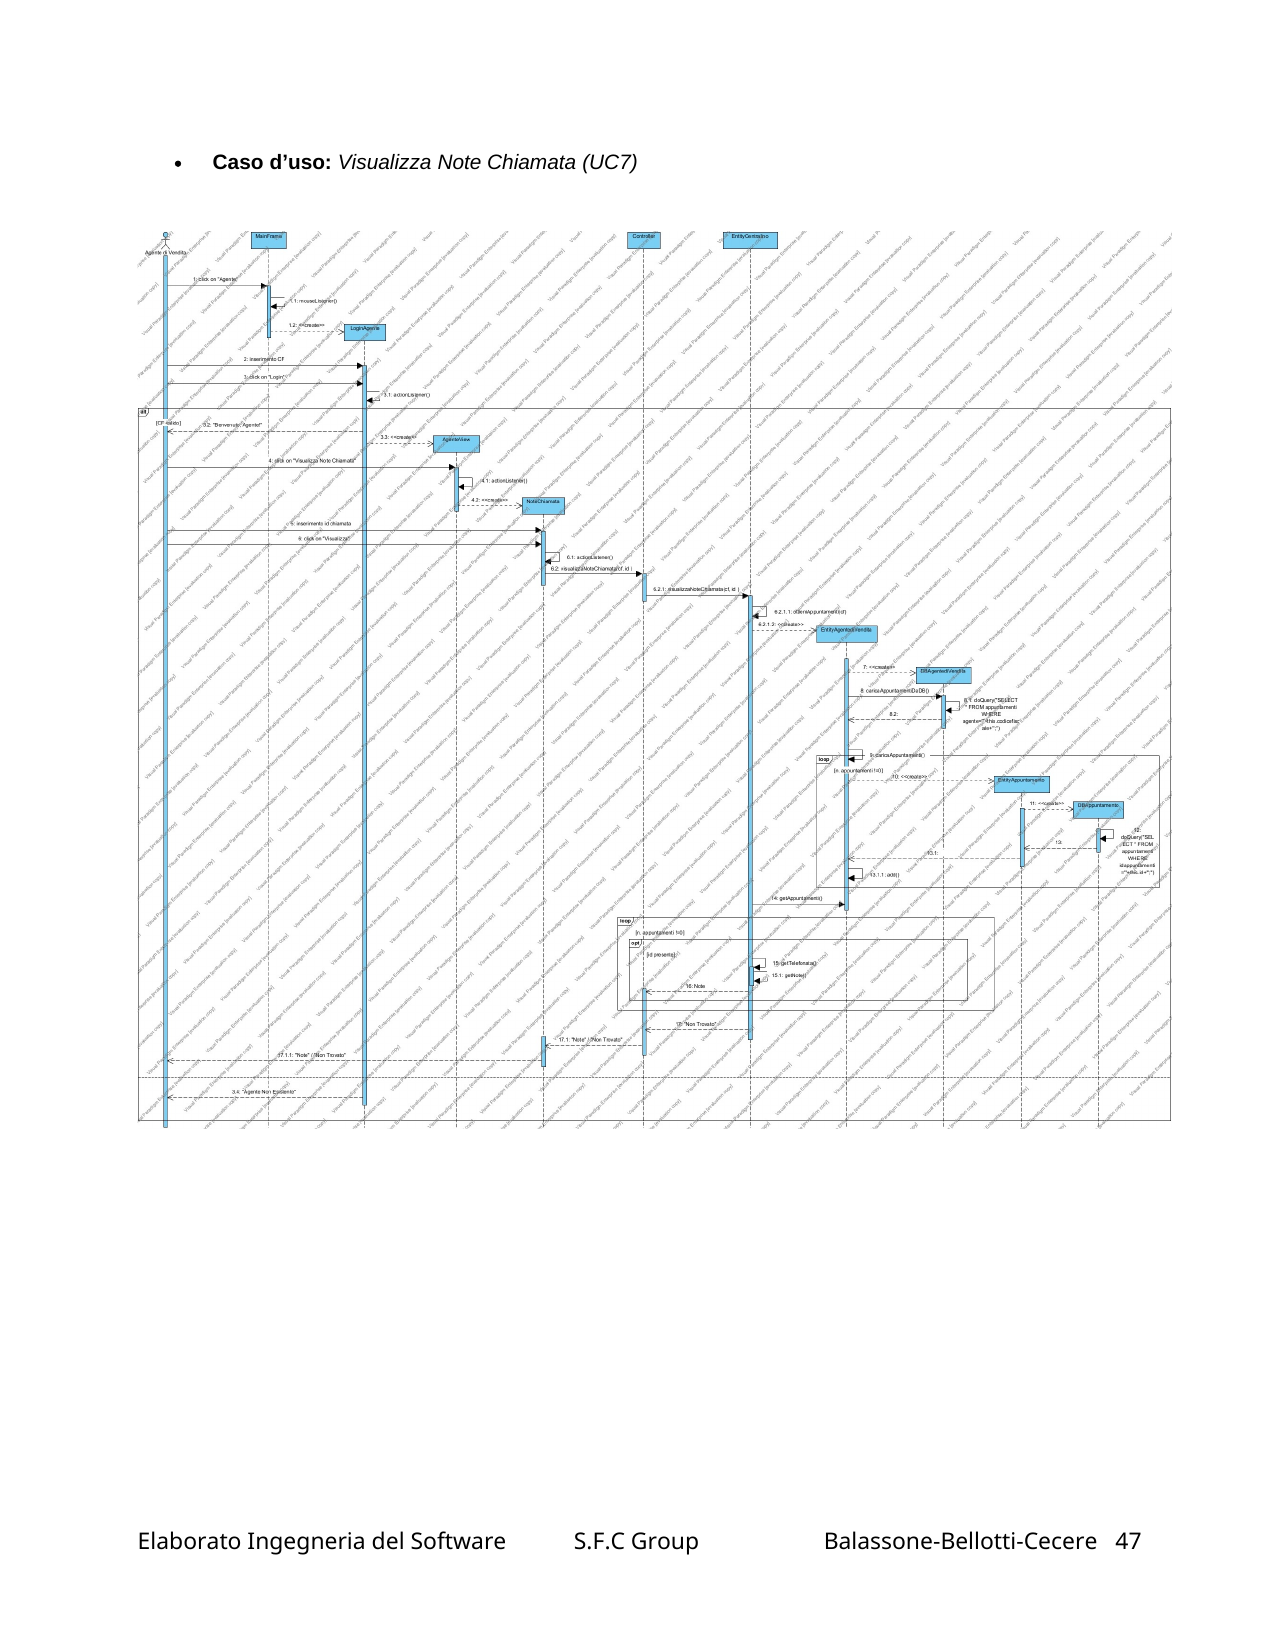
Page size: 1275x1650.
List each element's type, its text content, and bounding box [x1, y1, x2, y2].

list Caso d’uso: Visualizza Note Chiamata (UC7) [175, 150, 1137, 174]
picture [137, 231, 1172, 1129]
